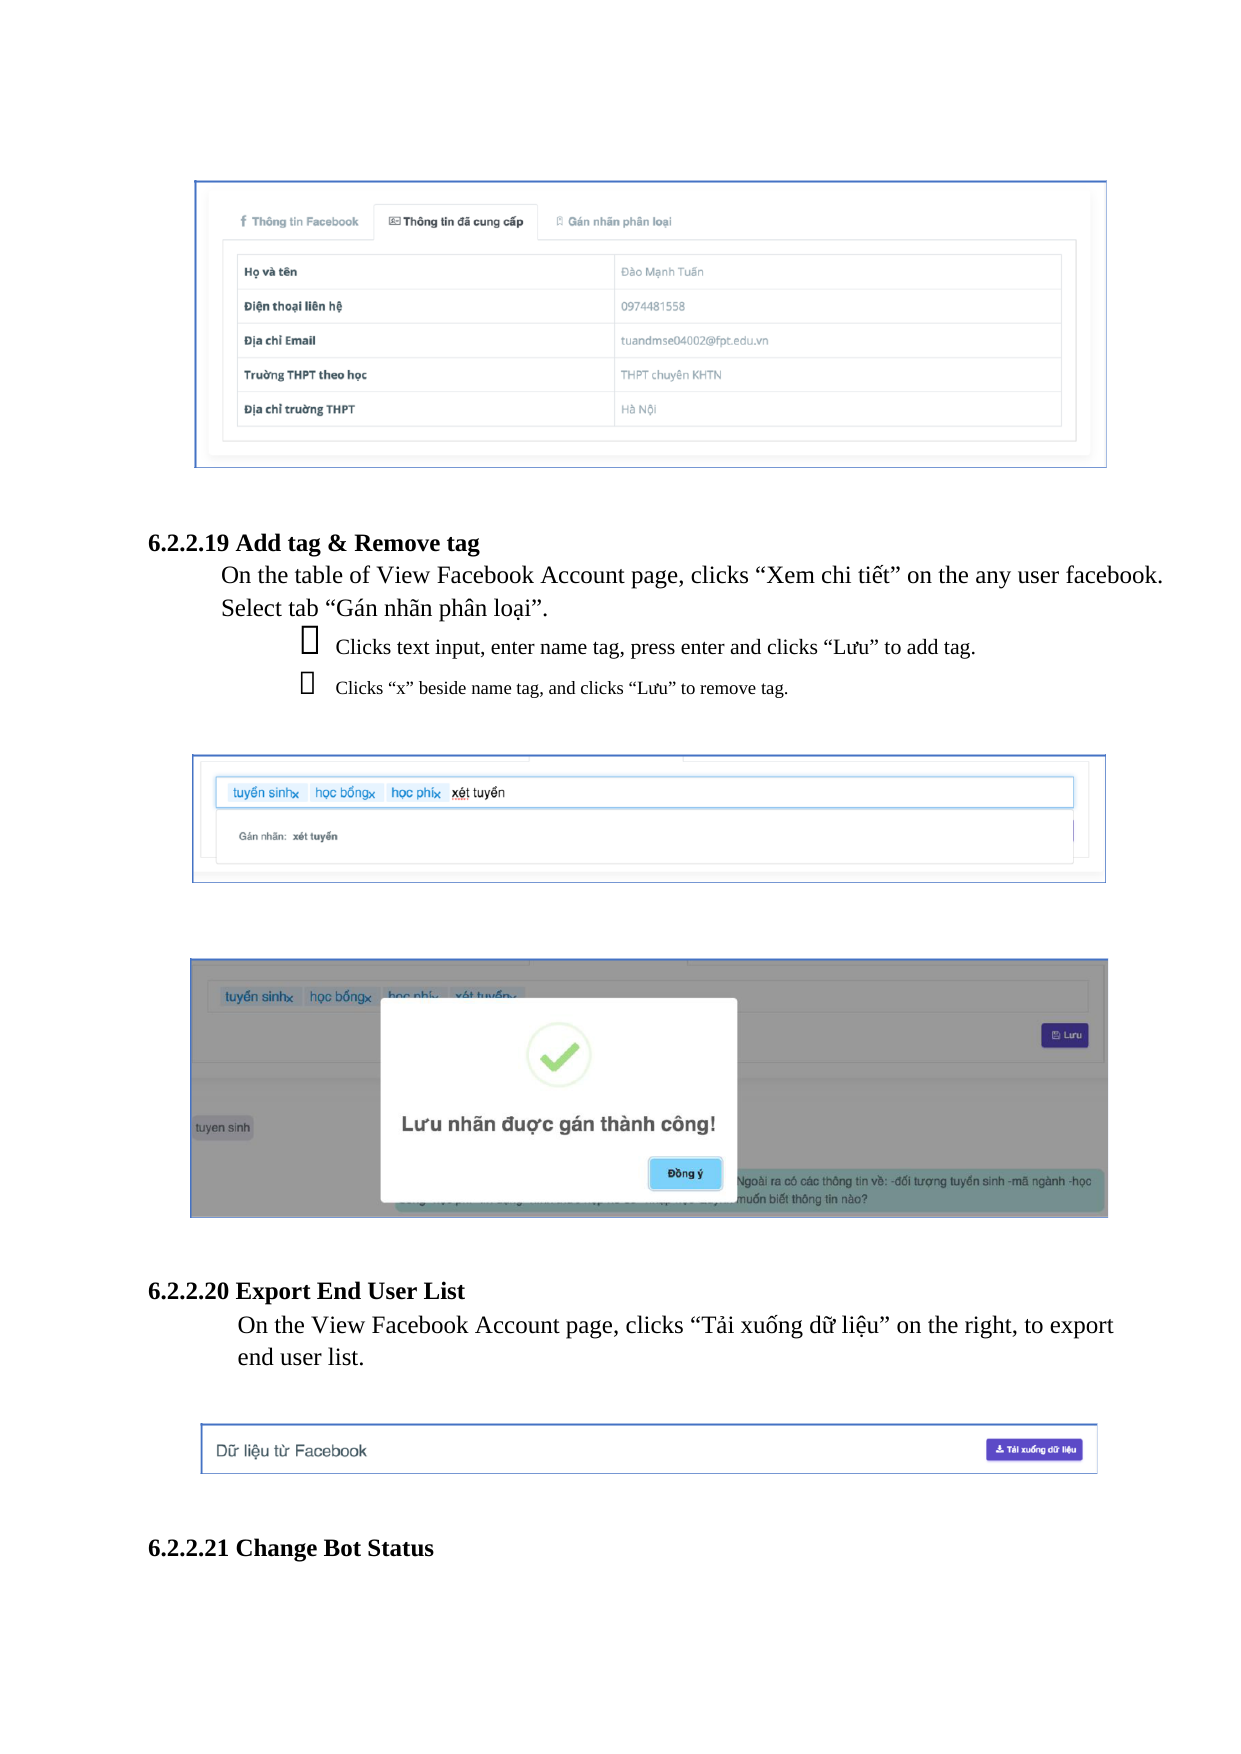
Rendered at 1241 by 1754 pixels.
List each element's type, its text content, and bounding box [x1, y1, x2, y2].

picture [200, 1423, 1098, 1474]
picture [192, 754, 1106, 883]
text 6.2.2.21 Change Bot Status [148, 1533, 1164, 1562]
text 6.2.2.20 Export End User List [148, 1276, 1164, 1305]
picture [194, 180, 1107, 468]
picture [190, 958, 1109, 1218]
text Select tab “Gán nhãn phân loại”. [221, 593, 1164, 622]
list Clicks text input, enter name tag, press enter and clicks “Lưu” to add tag. [298, 622, 1164, 662]
text On the table of View Facebook Account page, clicks “Xem chi tiết” on the any user facebook. [221, 560, 1164, 589]
list Clicks “x” beside name tag, and clicks “Lưu” to remove tag. [298, 669, 1164, 701]
text 6.2.2.19 Add tag & Remove tag [148, 528, 1164, 556]
text On the View Facebook Account page, clicks “Tải xuống dữ liệu” on the right, to export end user list. [237, 1310, 1152, 1370]
